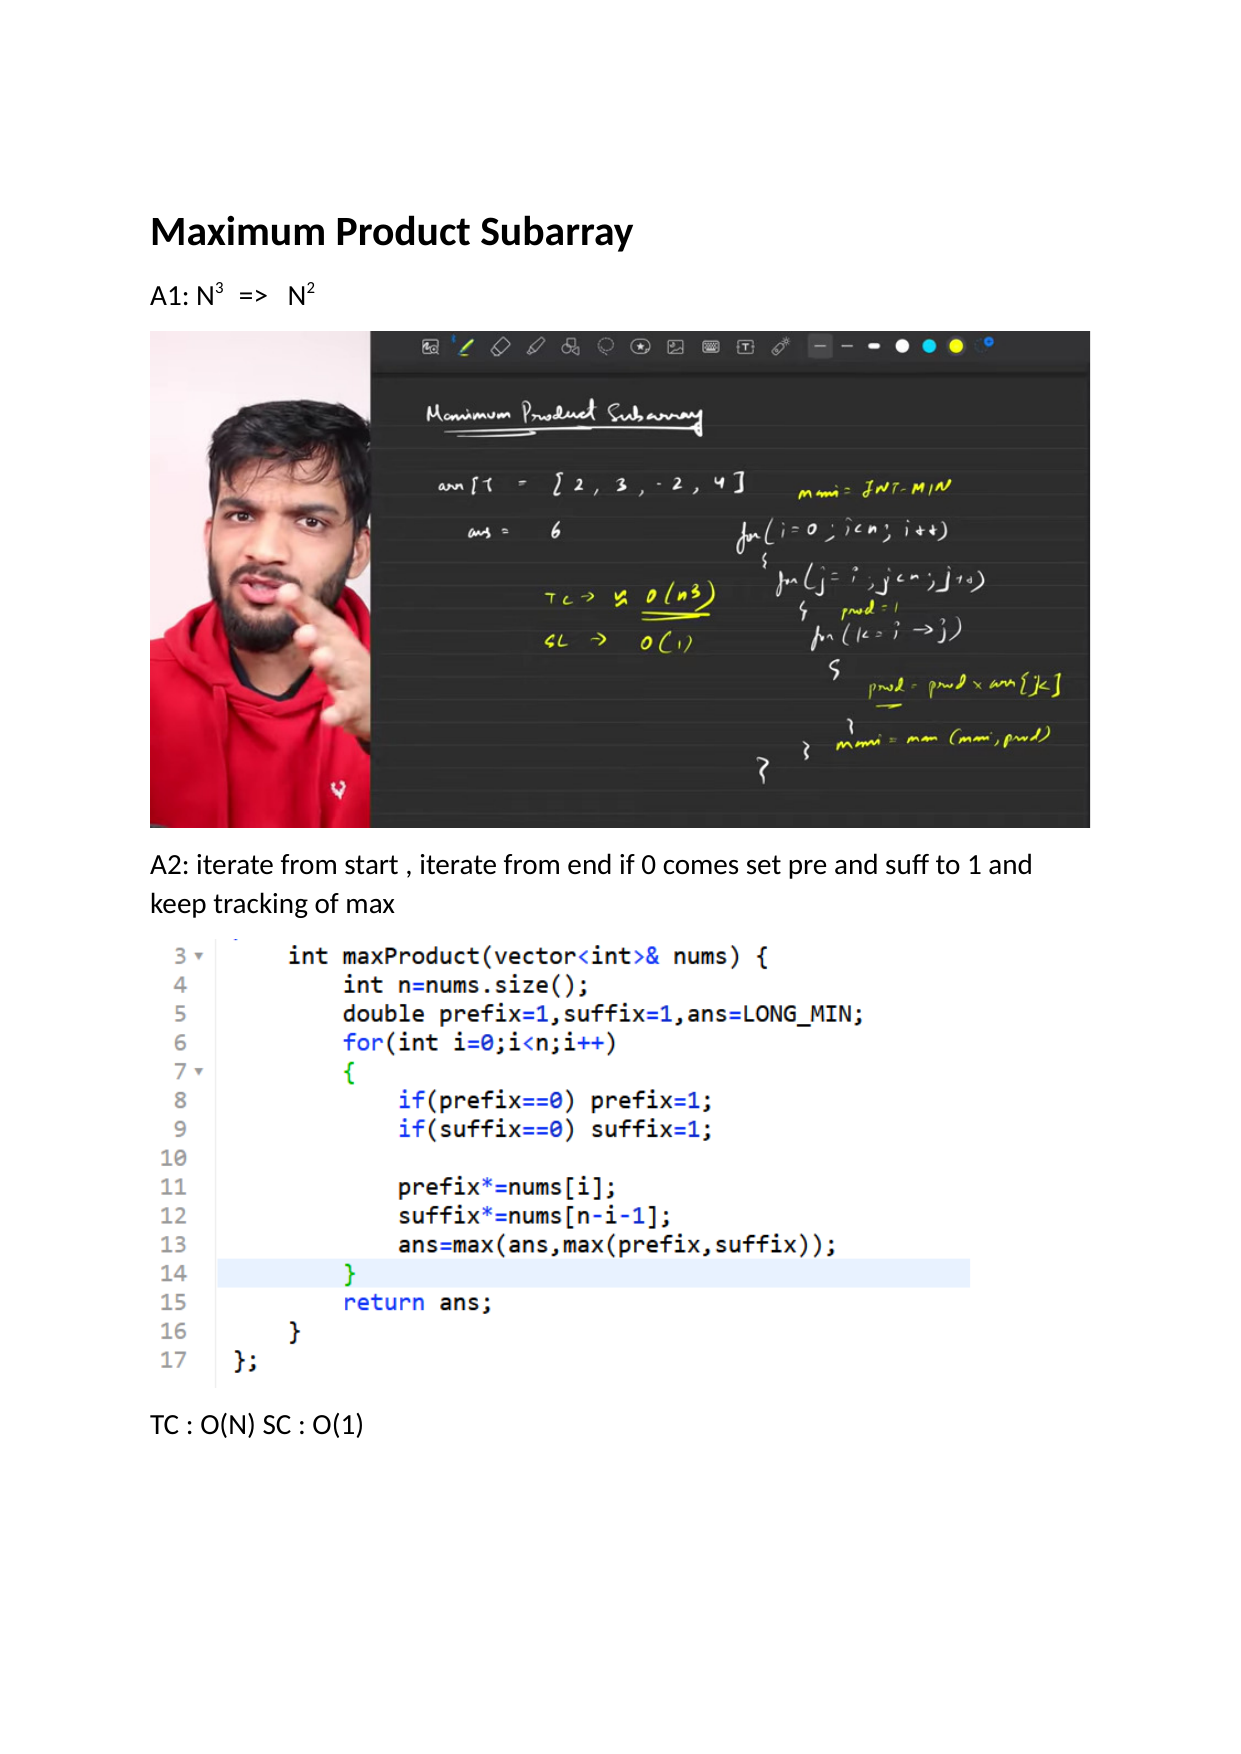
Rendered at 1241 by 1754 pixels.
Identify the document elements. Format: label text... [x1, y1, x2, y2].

picture [150, 331, 1091, 828]
picture [150, 939, 971, 1388]
text TC : O(N) SC : O(1) [150, 1406, 1090, 1442]
text A2: iterate from start , iterate from end if 0 comes set pre and suff to 1 and keep tracking of max [150, 846, 1090, 920]
text A1: N3 => N2 [150, 277, 1090, 312]
text Maximum Product Subarray [150, 205, 1090, 256]
